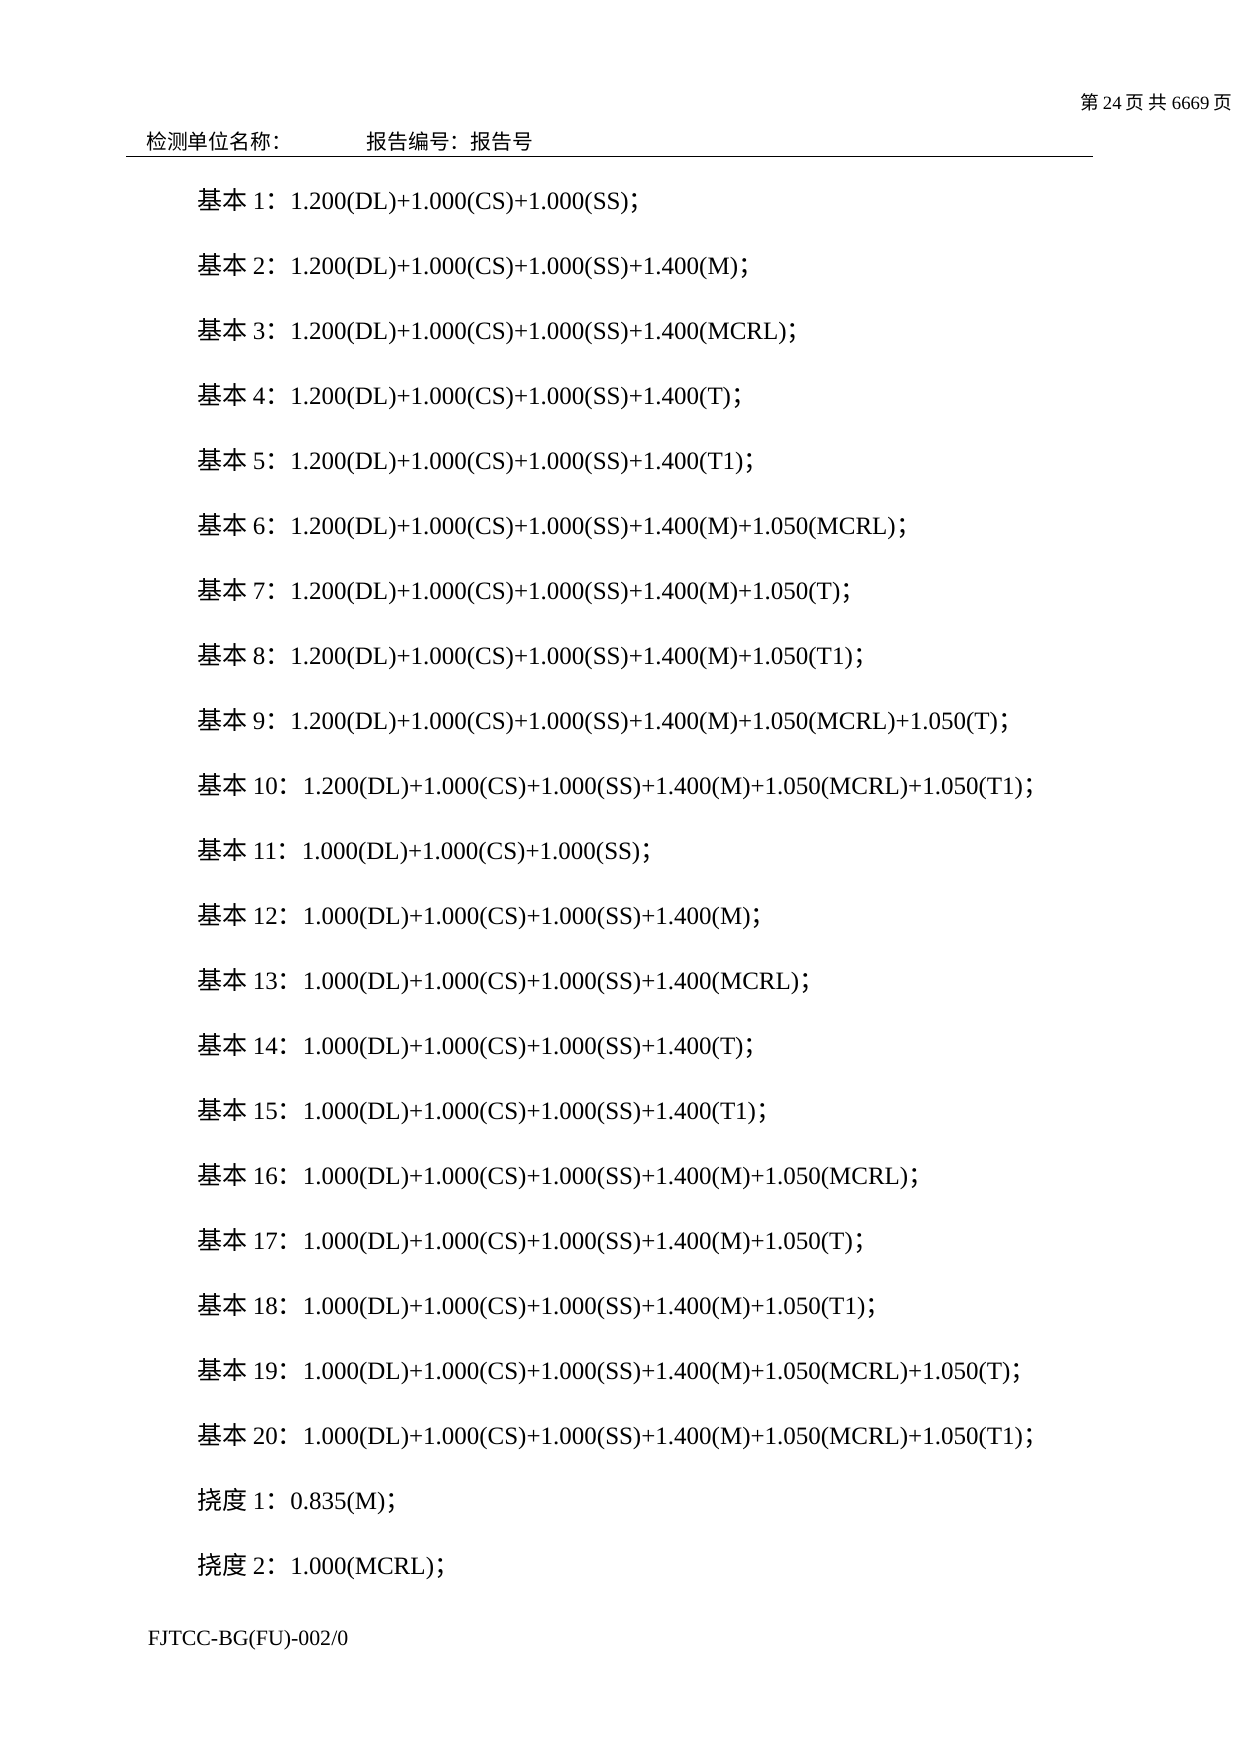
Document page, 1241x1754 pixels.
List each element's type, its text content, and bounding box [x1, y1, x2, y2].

text 基本19：1.000(DL)+1.000(CS)+1.000(SS)+1.400(M)+1.050(MCRL)+1.050(T)； [148, 1336, 1093, 1401]
text 基本18：1.000(DL)+1.000(CS)+1.000(SS)+1.400(M)+1.050(T1)； [148, 1271, 1093, 1336]
text 挠度2：1.000(MCRL)； [148, 1531, 1093, 1596]
text 基本8：1.200(DL)+1.000(CS)+1.000(SS)+1.400(M)+1.050(T1)； [148, 621, 1093, 686]
text 基本13：1.000(DL)+1.000(CS)+1.000(SS)+1.400(MCRL)； [148, 946, 1093, 1011]
text 基本1：1.200(DL)+1.000(CS)+1.000(SS)； [148, 166, 1093, 231]
text 基本17：1.000(DL)+1.000(CS)+1.000(SS)+1.400(M)+1.050(T)； [148, 1206, 1093, 1271]
text 基本14：1.000(DL)+1.000(CS)+1.000(SS)+1.400(T)； [148, 1011, 1093, 1076]
text 基本12：1.000(DL)+1.000(CS)+1.000(SS)+1.400(M)； [148, 881, 1093, 946]
text 基本16：1.000(DL)+1.000(CS)+1.000(SS)+1.400(M)+1.050(MCRL)； [148, 1141, 1093, 1206]
text 基本7：1.200(DL)+1.000(CS)+1.000(SS)+1.400(M)+1.050(T)； [148, 556, 1093, 621]
text 基本11：1.000(DL)+1.000(CS)+1.000(SS)； [148, 816, 1093, 881]
text 基本3：1.200(DL)+1.000(CS)+1.000(SS)+1.400(MCRL)； [148, 296, 1093, 361]
text 基本4：1.200(DL)+1.000(CS)+1.000(SS)+1.400(T)； [148, 361, 1093, 426]
text 基本2：1.200(DL)+1.000(CS)+1.000(SS)+1.400(M)； [148, 231, 1093, 296]
text 基本15：1.000(DL)+1.000(CS)+1.000(SS)+1.400(T1)； [148, 1076, 1093, 1141]
text 挠度1：0.835(M)； [148, 1466, 1093, 1531]
text 基本20：1.000(DL)+1.000(CS)+1.000(SS)+1.400(M)+1.050(MCRL)+1.050(T1)； [148, 1401, 1093, 1466]
text 基本5：1.200(DL)+1.000(CS)+1.000(SS)+1.400(T1)； [148, 426, 1093, 491]
text 基本9：1.200(DL)+1.000(CS)+1.000(SS)+1.400(M)+1.050(MCRL)+1.050(T)； [148, 686, 1093, 751]
text 基本6：1.200(DL)+1.000(CS)+1.000(SS)+1.400(M)+1.050(MCRL)； [148, 491, 1093, 556]
text 基本10：1.200(DL)+1.000(CS)+1.000(SS)+1.400(M)+1.050(MCRL)+1.050(T1)； [148, 751, 1093, 816]
